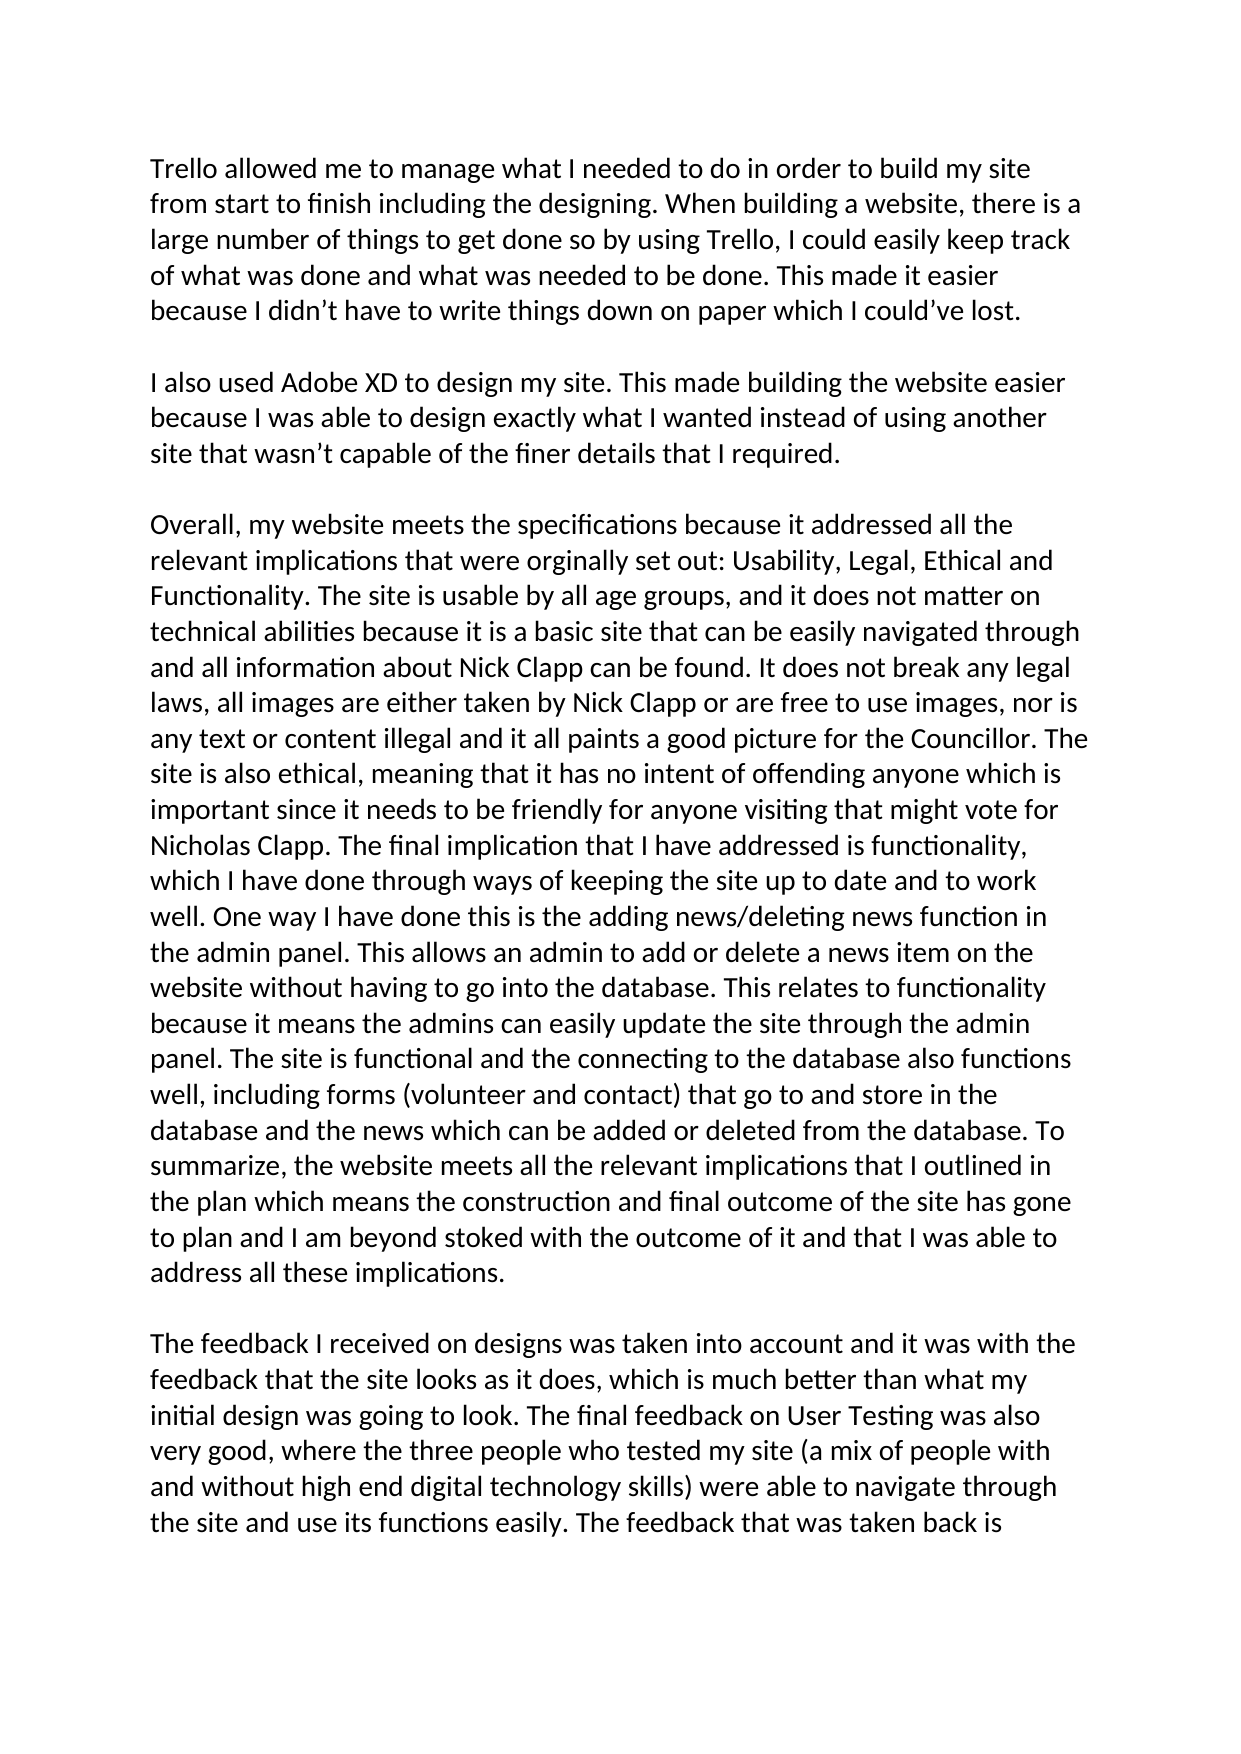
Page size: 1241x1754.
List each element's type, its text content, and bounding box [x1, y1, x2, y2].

text I also used Adobe XD to design my site. This made building the website easier because I was able to design exactly what I wanted instead of using another site that wasn’t capable of the finer details that I required. [150, 364, 1090, 471]
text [150, 1326, 1090, 1539]
text Overall, my website meets the specifications because it addressed all the relevant implications that were orginally set out: Usability, Legal, Ethical and Functionality. The site is usable by all age groups, and it does not matter on technical abilities because it is a basic site that can be easily navigated through and all information about Nick Clapp can be found. It does not break any legal laws, all images are either taken by Nick Clapp or are free to use images, nor is any text or content illegal and it all paints a good picture for the Councillor. The site is also ethical, meaning that it has no intent of offending anyone which is important since it needs to be friendly for anyone visiting that might vote for Nicholas Clapp. The final implication that I have addressed is functionality, which I have done through ways of keeping the site up to date and to work well. One way I have done this is the adding news/deleting news function in the admin panel. This allows an admin to add or delete a news item on the website without having to go into the database. This relates to functionality because it means the admins can easily update the site through the admin panel. The site is functional and the connecting to the database also functions well, including forms (volunteer and contact) that go to and store in the database and the news which can be added or deleted from the database. To summarize, the website meets all the relevant implications that I outlined in the plan which means the construction and final outcome of the site has gone to plan and I am beyond stoked with the outcome of it and that I was able to address all these implications. [150, 506, 1090, 1290]
text Trello allowed me to manage what I needed to do in order to build my site from start to finish including the designing. When building a website, there is a large number of things to get done so by using Trello, I could easily keep track of what was done and what was needed to be done. This made it easier because I didn’t have to write things down on paper which I could’ve lost. [150, 150, 1090, 328]
